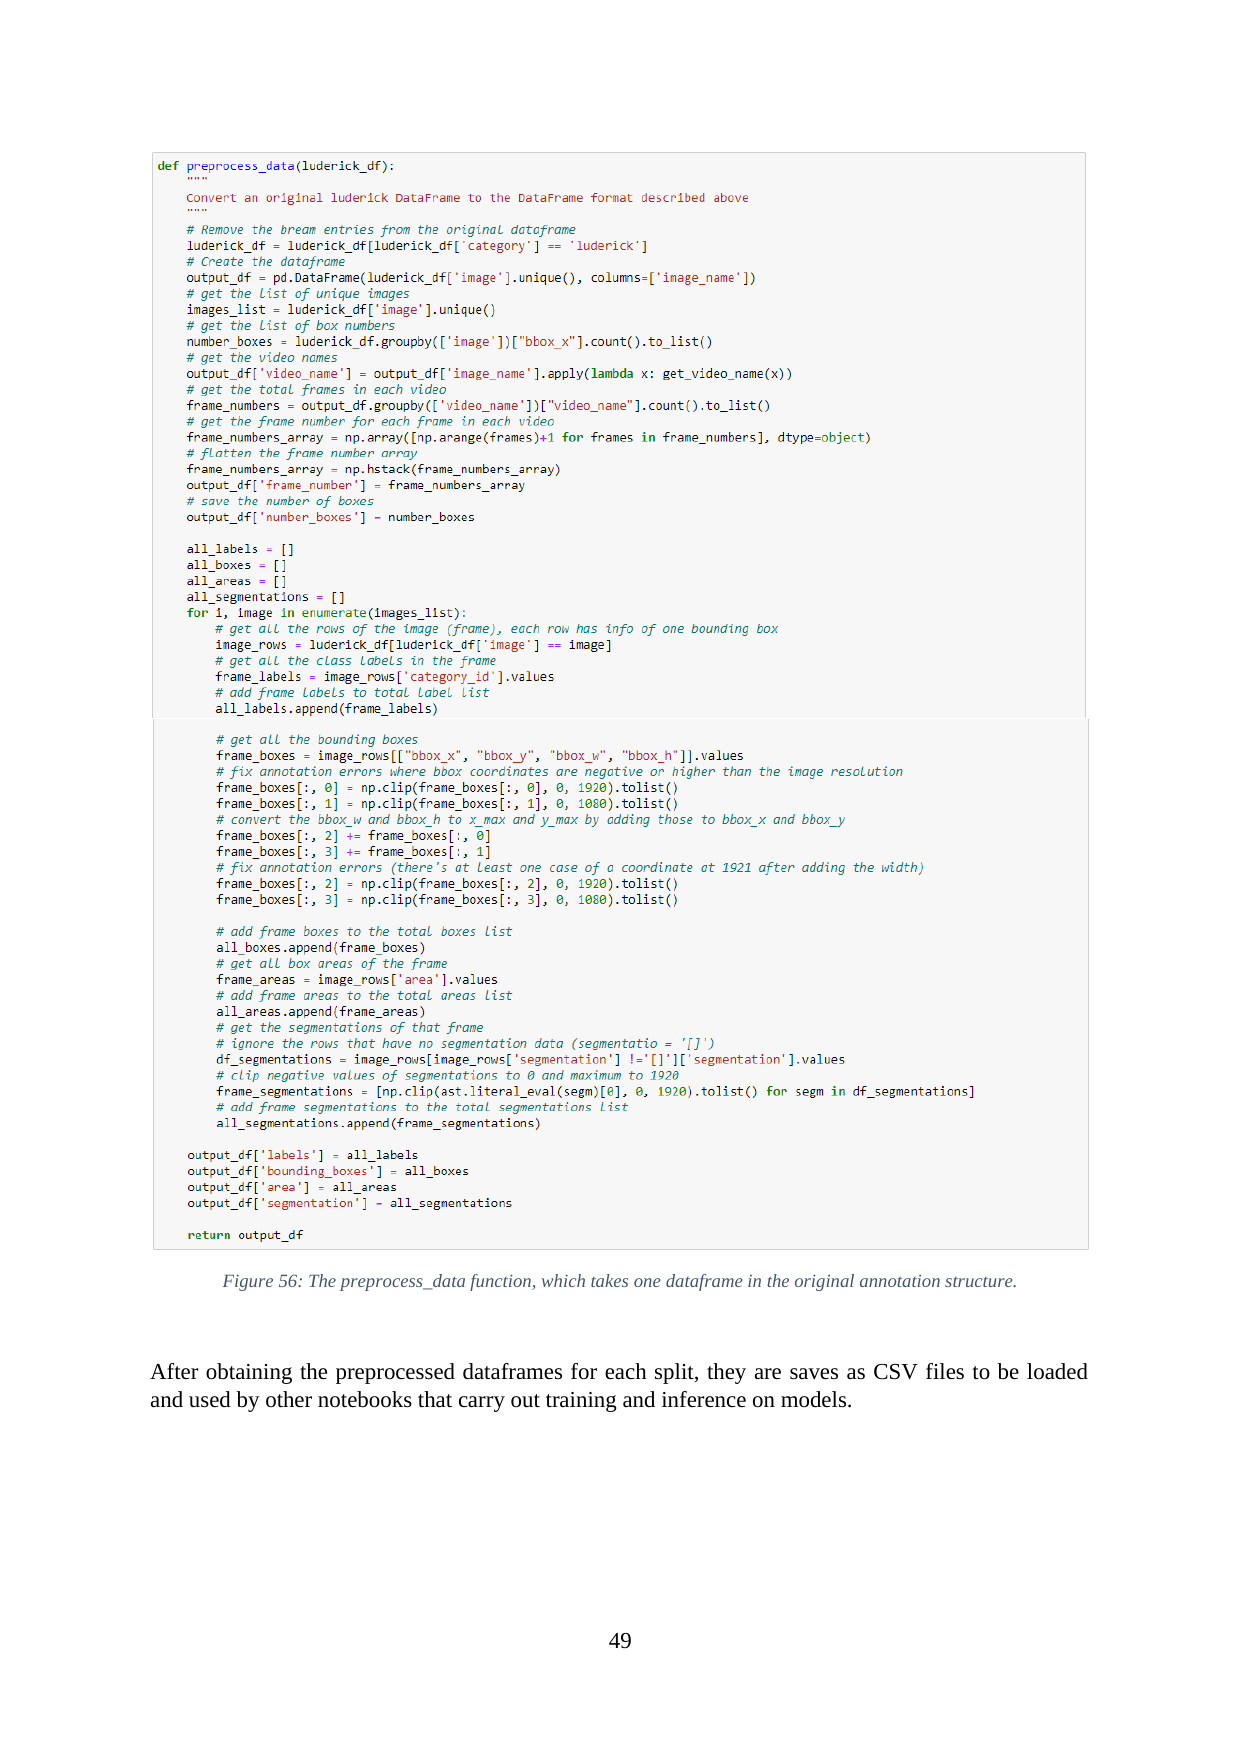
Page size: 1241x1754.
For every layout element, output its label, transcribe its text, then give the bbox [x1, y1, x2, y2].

picture [150, 719, 1091, 1252]
text After obtaining the preprocessed dataframes for each split, they are saves as CSV files to be loaded and used by other notebooks that carry out training and inference on models. [150, 1358, 1090, 1413]
picture [150, 150, 1091, 718]
text Figure 56: The preprocess_data function, which takes one dataframe in the original annotation structure. [150, 1270, 1090, 1292]
